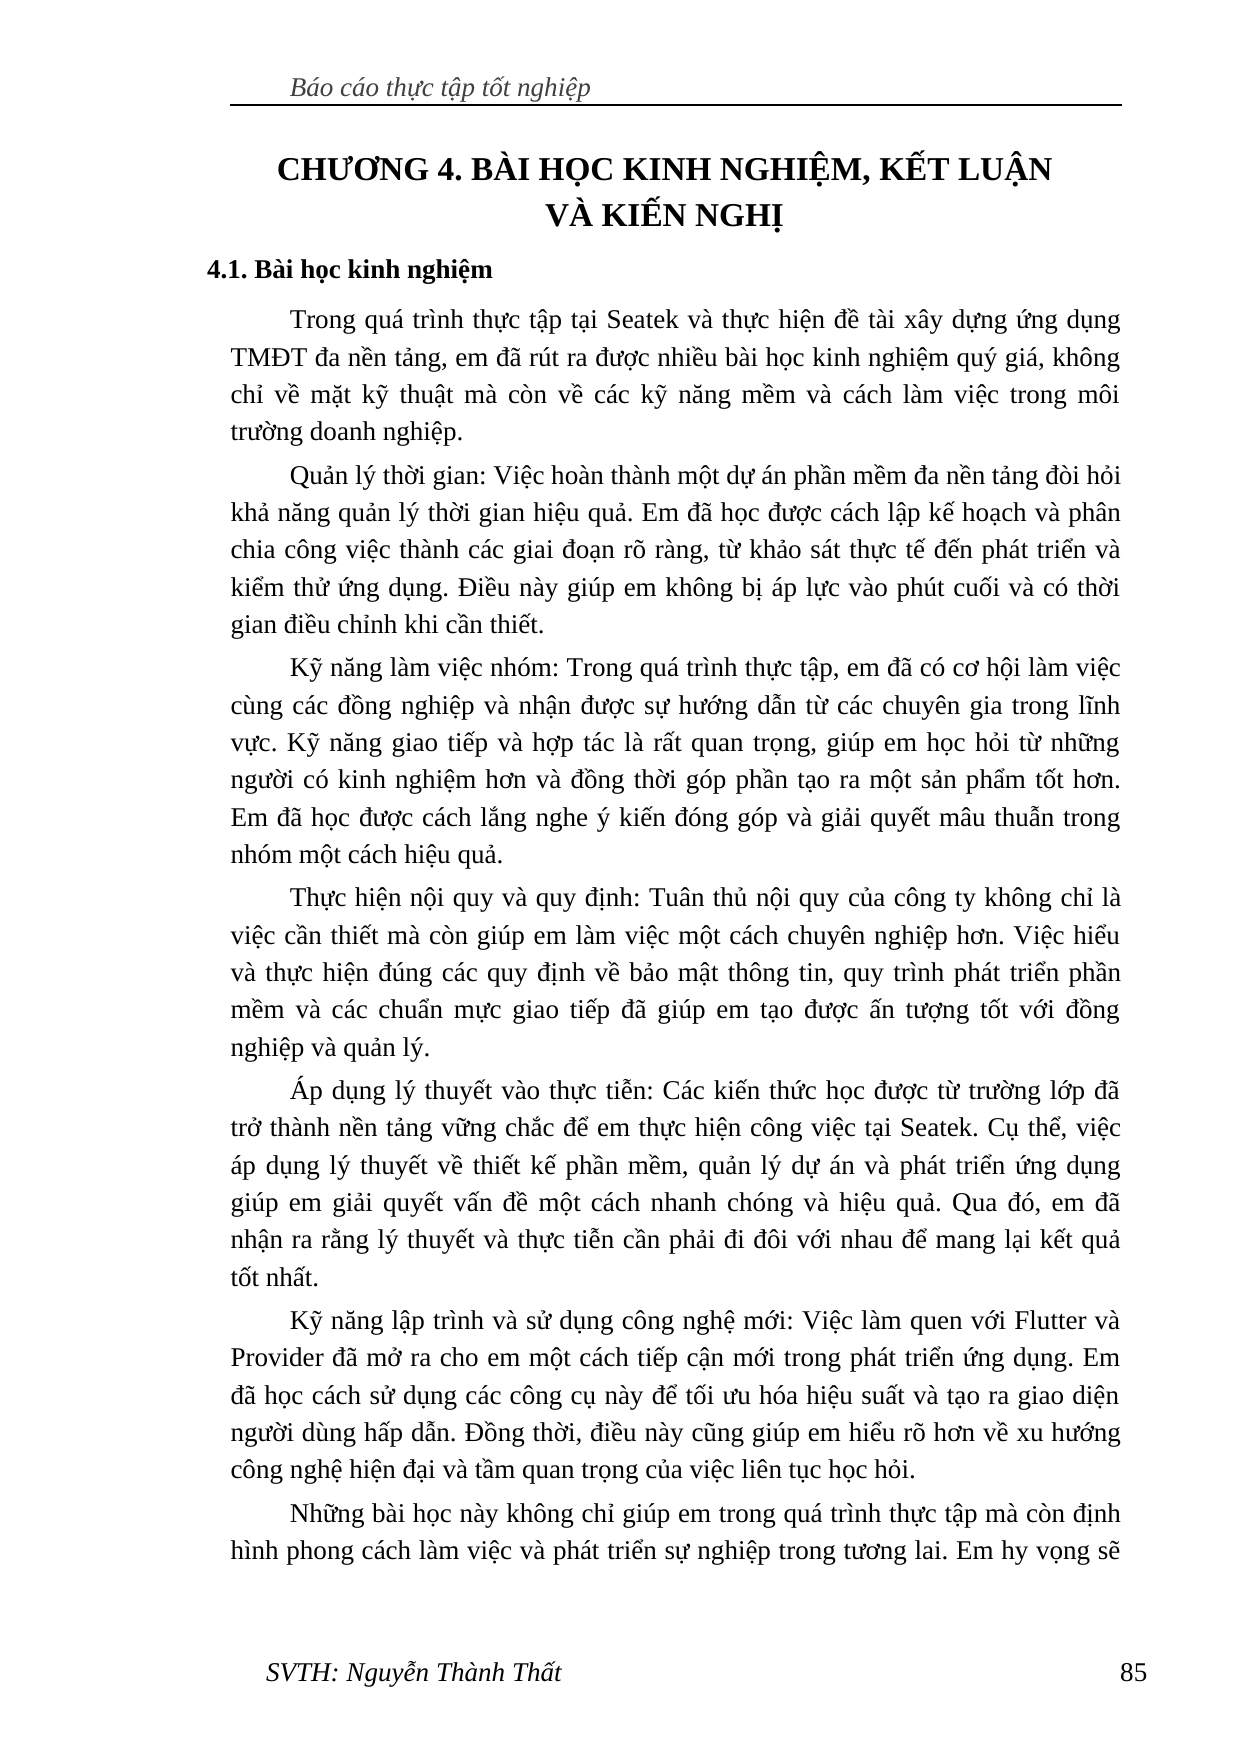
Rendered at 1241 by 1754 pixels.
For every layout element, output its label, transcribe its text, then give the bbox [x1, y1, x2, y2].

subtitle 4.1. Bài học kinh nghiệm [207, 253, 1122, 285]
text Kỹ năng làm việc nhóm: Trong quá trình thực tập, em đã có cơ hội làm việc cùng các đồng nghiệp và nhận được sự hướng dẫn từ các chuyên gia trong lĩnh vực. Kỹ năng giao tiếp và hợp tác là rất quan trọng, giúp em học hỏi từ những người có kinh nghiệm hơn và đồng thời góp phần tạo ra một sản phẩm tốt hơn. Em đã học được cách lắng nghe ý kiến đóng góp và giải quyết mâu thuẫn trong nhóm một cách hiệu quả. [230, 651, 1122, 869]
text Áp dụng lý thuyết vào thực tiễn: Các kiến thức học được từ trường lớp đã trở thành nền tảng vững chắc để em thực hiện công việc tại Seatek. Cụ thể, việc áp dụng lý thuyết về thiết kế phần mềm, quản lý dự án và phát triển ứng dụng giúp em giải quyết vấn đề một cách nhanh chóng và hiệu quả. Qua đó, em đã nhận ra rằng lý thuyết và thực tiễn cần phải đi đôi với nhau để mang lại kết quả tốt nhất. [230, 1074, 1122, 1292]
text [230, 1497, 1122, 1565]
text Thực hiện nội quy và quy định: Tuân thủ nội quy của công ty không chỉ là việc cần thiết mà còn giúp em làm việc một cách chuyên nghiệp hơn. Việc hiểu và thực hiện đúng các quy định về bảo mật thông tin, quy trình phát triển phần mềm và các chuẩn mực giao tiếp đã giúp em tạo được ấn tượng tốt với đồng nghiệp và quản lý. [230, 881, 1122, 1062]
subtitle CHƯƠNG 4. BÀI HỌC KINH NGHIỆM, KẾT LUẬN VÀ KIẾN NGHỊ [207, 149, 1122, 233]
text Quản lý thời gian: Việc hoàn thành một dự án phần mềm đa nền tảng đòi hỏi khả năng quản lý thời gian hiệu quả. Em đã học được cách lập kế hoạch và phân chia công việc thành các giai đoạn rõ ràng, từ khảo sát thực tế đến phát triển và kiểm thử ứng dụng. Điều này giúp em không bị áp lực vào phút cuối và có thời gian điều chỉnh khi cần thiết. [230, 459, 1122, 639]
text Trong quá trình thực tập tại Seatek và thực hiện đề tài xây dựng ứng dụng TMĐT đa nền tảng, em đã rút ra được nhiều bài học kinh nghiệm quý giá, không chỉ về mặt kỹ thuật mà còn về các kỹ năng mềm và cách làm việc trong môi trường doanh nghiệp. [230, 303, 1122, 446]
text Kỹ năng lập trình và sử dụng công nghệ mới: Việc làm quen với Flutter và Provider đã mở ra cho em một cách tiếp cận mới trong phát triển ứng dụng. Em đã học cách sử dụng các công cụ này để tối ưu hóa hiệu suất và tạo ra giao diện người dùng hấp dẫn. Đồng thời, điều này cũng giúp em hiểu rõ hơn về xu hướng công nghệ hiện đại và tầm quan trọng của việc liên tục học hỏi. [230, 1304, 1122, 1484]
